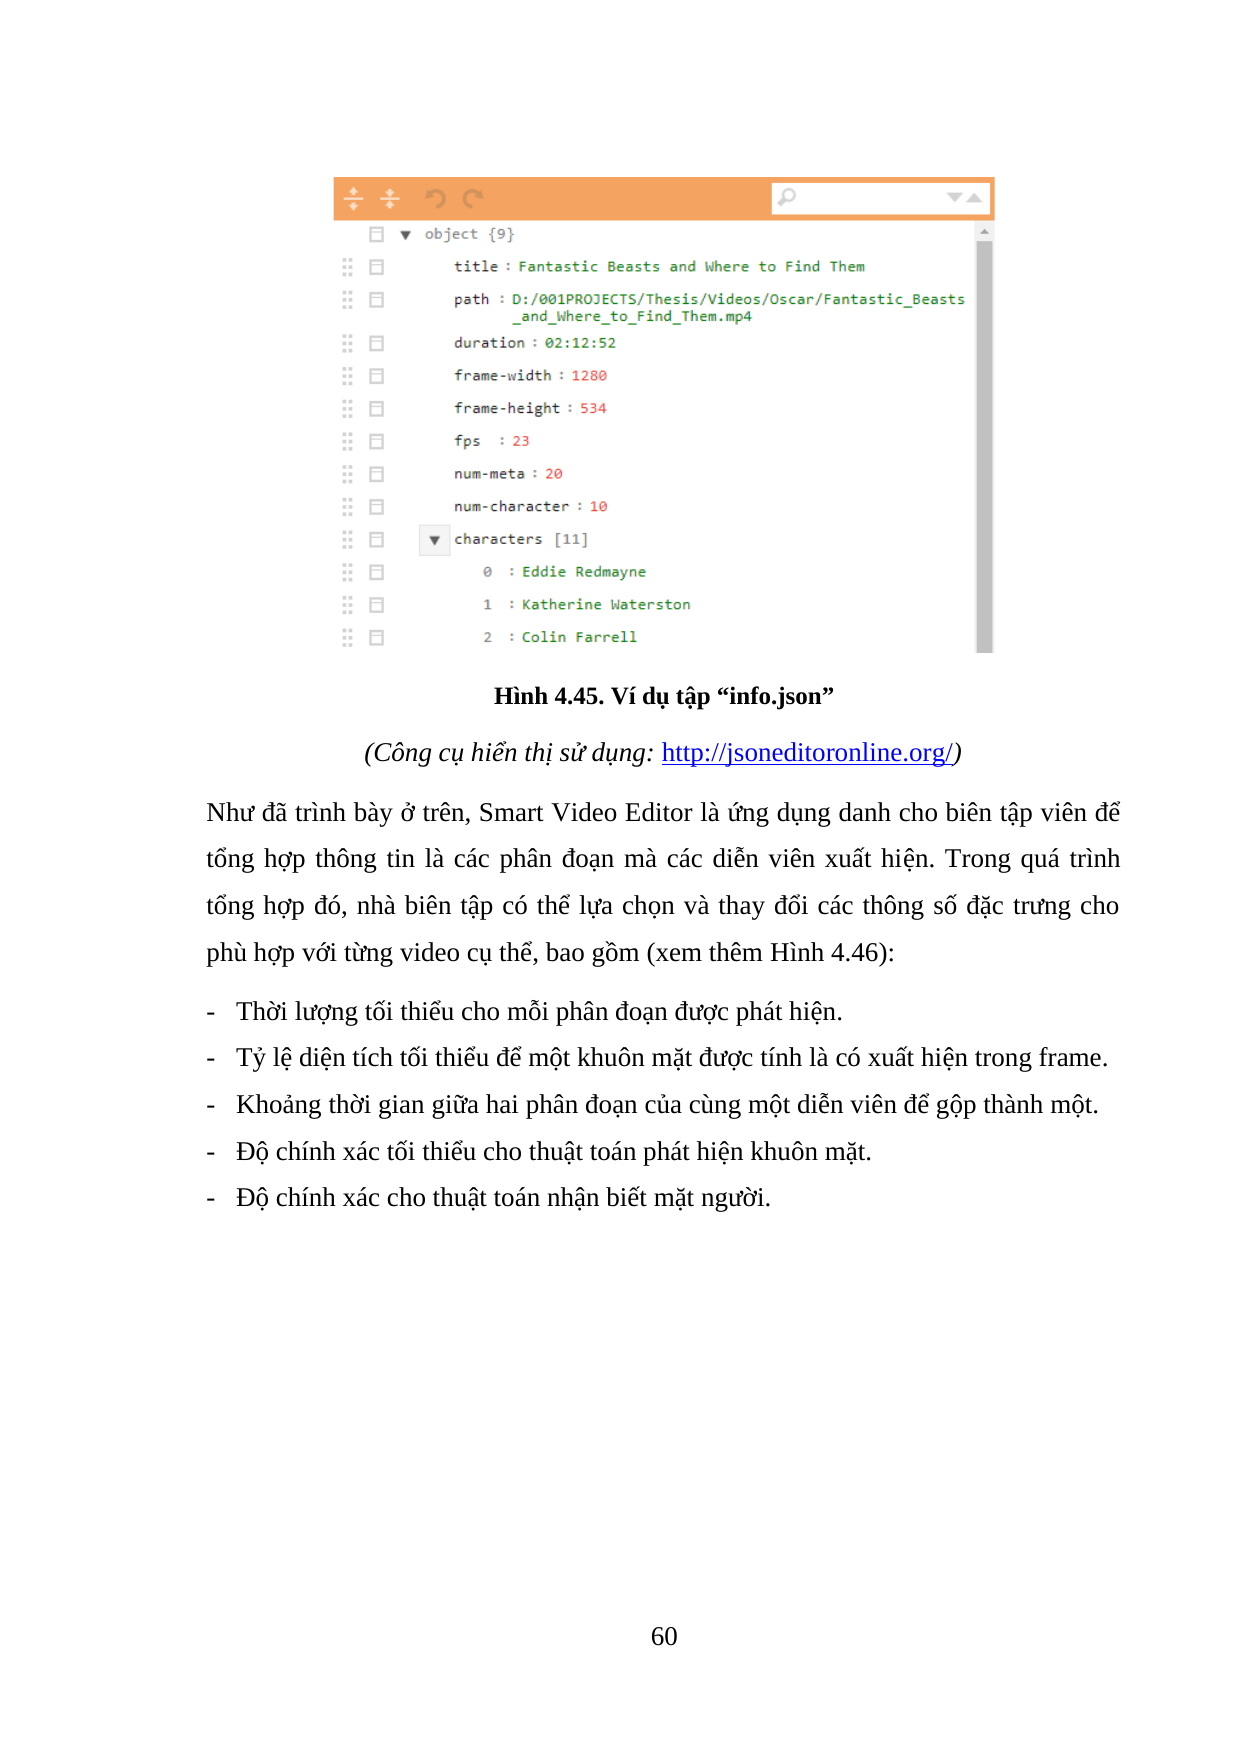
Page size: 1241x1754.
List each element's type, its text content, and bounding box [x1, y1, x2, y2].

text (Công cụ hiển thị sử dụng: http://jsoneditoronline.org/) [206, 737, 1122, 768]
list Tỷ lệ diện tích tối thiểu để một khuôn mặt được tính là có xuất hiện trong frame. [206, 1042, 1122, 1073]
list Độ chính xác tối thiểu cho thuật toán phát hiện khuôn mặt. [206, 1135, 1122, 1166]
list Khoảng thời gian giữa hai phân đoạn của cùng một diễn viên để gộp thành một. [206, 1088, 1122, 1119]
picture [333, 177, 995, 653]
list Thời lượng tối thiểu cho mỗi phân đoạn được phát hiện. [206, 995, 1122, 1026]
list Độ chính xác cho thuật toán nhận biết mặt người. [206, 1182, 1122, 1213]
